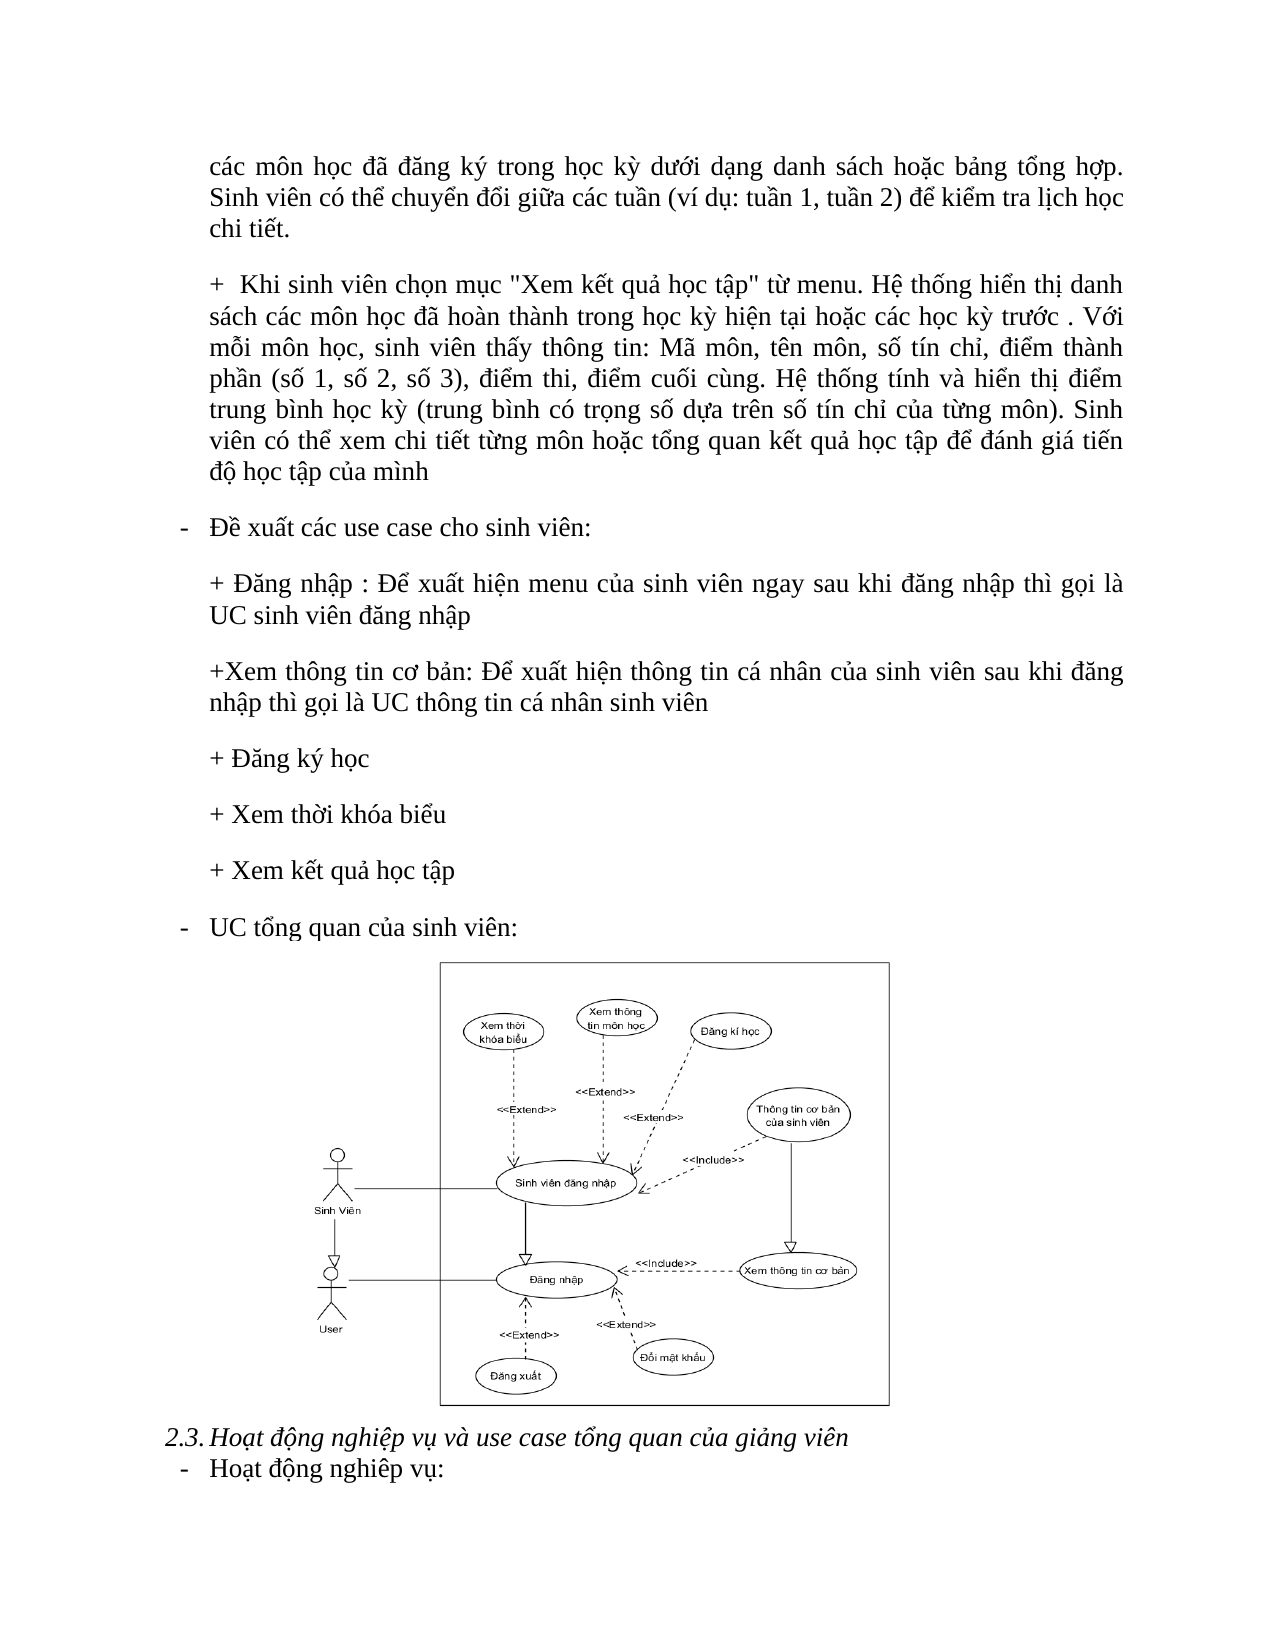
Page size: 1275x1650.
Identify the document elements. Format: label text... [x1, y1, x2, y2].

text + Xem kết quả học tập [209, 854, 1125, 886]
text + Khi sinh viên chọn mục "Xem kết quả học tập" từ menu. Hệ thống hiển thị danh sách các môn học đã hoàn thành trong học kỳ hiện tại hoặc các học kỳ trước . Với mỗi môn học, sinh viên thấy thông tin: Mã môn, tên môn, số tín chỉ, điểm thành phần (số 1, số 2, số 3), điểm thi, điểm cuối cùng. Hệ thống tính và hiển thị điểm trung bình học kỳ (trung bình có trọng số dựa trên số tín chỉ của từng môn). Sinh viên có thể xem chi tiết từng môn hoặc tổng quan kết quả học tập để đánh giá tiến độ học tập của mình [209, 268, 1125, 486]
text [209, 150, 1125, 243]
list Hoạt động nghiêp vụ: [179, 1452, 1125, 1483]
list UC tổng quan của sinh viên: [179, 911, 1125, 942]
text +Xem thông tin cơ bản: Để xuất hiện thông tin cá nhân của sinh viên sau khi đăng nhập thì gọi là UC thông tin cá nhân sinh viên [209, 655, 1125, 717]
list Đề xuất các use case cho sinh viên: [179, 511, 1125, 543]
list Hoạt động nghiệp vụ và use case tổng quan của giảng viên [165, 1421, 1125, 1452]
text + Đăng nhập : Để xuất hiện menu của sinh viên ngay sau khi đăng nhập thì gọi là UC sinh viên đăng nhập [209, 568, 1125, 630]
picture [253, 941, 949, 1416]
text + Đăng ký học [209, 742, 1125, 773]
text + Xem thời khóa biểu [209, 798, 1125, 829]
